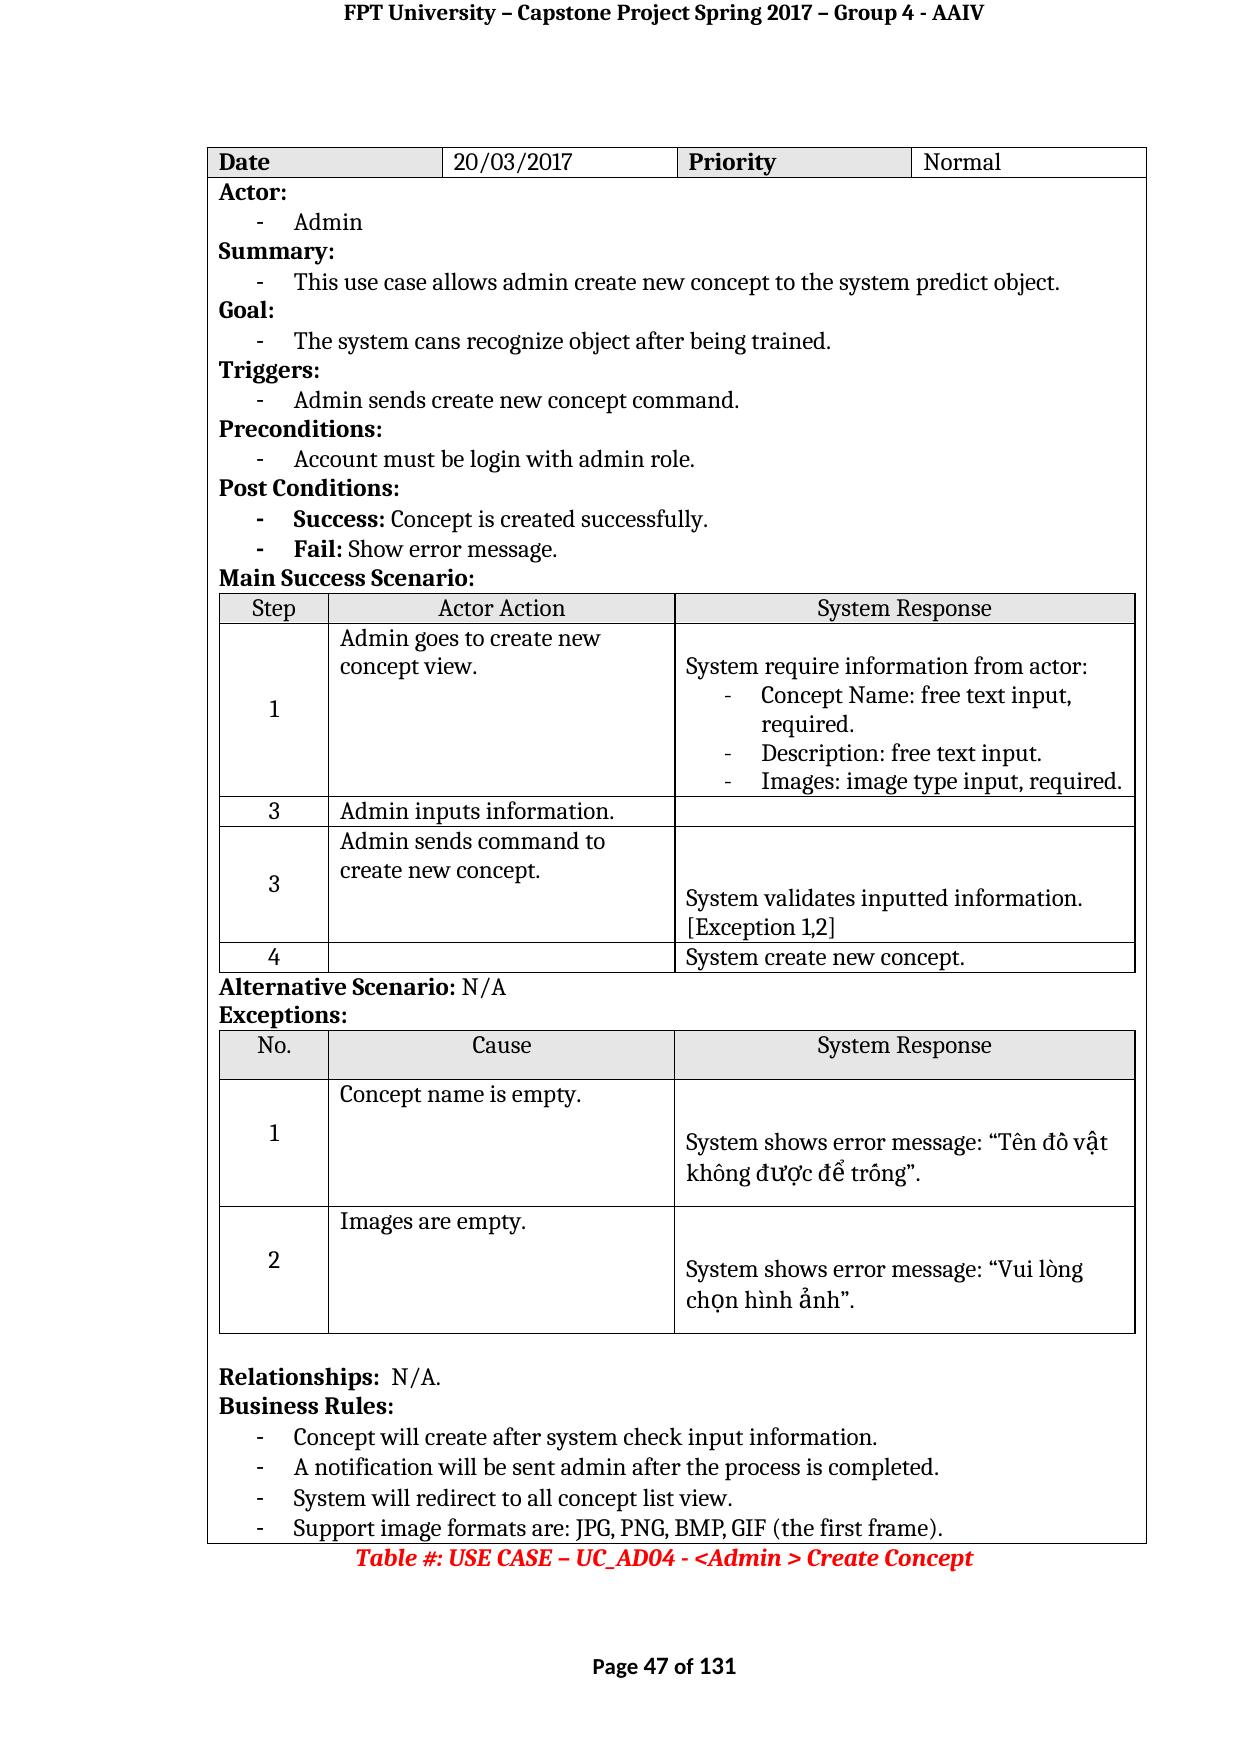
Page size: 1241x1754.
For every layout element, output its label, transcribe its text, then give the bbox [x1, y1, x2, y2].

text Table #: USE CASE – UC_AD04 - <Admin > Create Concept [207, 1544, 1122, 1572]
table_cell Actor: Admin Summary: This use case allows admin create new concept to the system predict object. Goal: The system cans recognize object after being trained. Triggers: Admin sends create new concept command. Preconditions: Account must be login with admin role. Post Conditions: Success: Concept is created successfully. Fail: Show error message. Main Success Scenario: Alternative Scenario: N/A Exceptions: Relationships: N/A. Business Rules: Concept will create after system check input information. A notification will be sent admin after the process is completed. System will redirect to all concept list view. Support image formats are: JPG, PNG, BMP, GIF (the first frame). [208, 178, 1146, 1543]
table_cell Normal [912, 148, 1146, 177]
table_cell Date [208, 148, 442, 177]
table_cell Priority [678, 148, 911, 177]
table_cell 20/03/2017 [443, 148, 677, 177]
